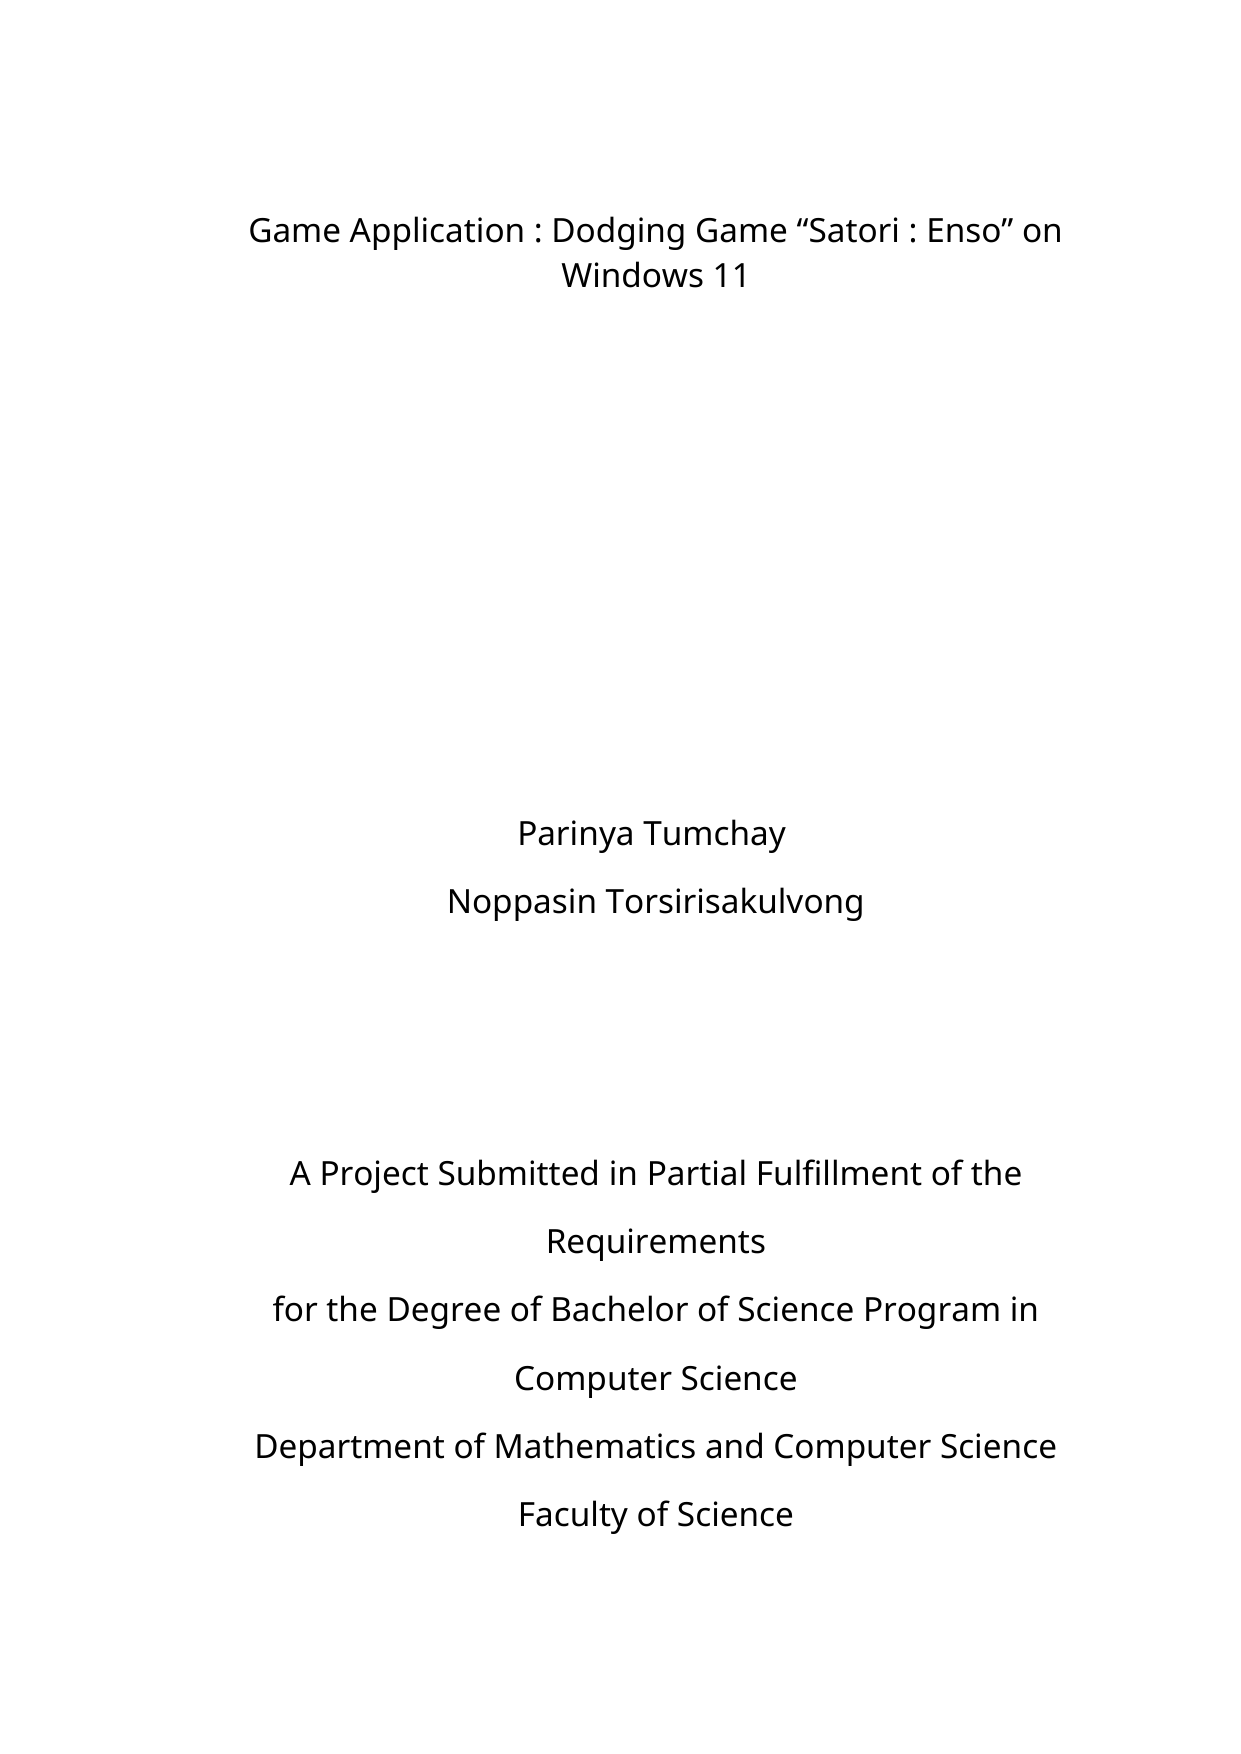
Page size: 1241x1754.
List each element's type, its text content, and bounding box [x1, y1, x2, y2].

text Faculty of Science [221, 1491, 1090, 1536]
text Parinya Tumchay Noppasin Torsirisakulvong [221, 809, 1090, 923]
text Game Application : Dodging Game “Satori : Enso” on Windows 11 [221, 206, 1090, 371]
text A Project Submitted in Partial Fulfillment of the Requirements [221, 1150, 1090, 1263]
text Department of Mathematics and Computer Science [221, 1422, 1090, 1468]
text for the Degree of Bachelor of Science Program in Computer Science [221, 1286, 1090, 1400]
